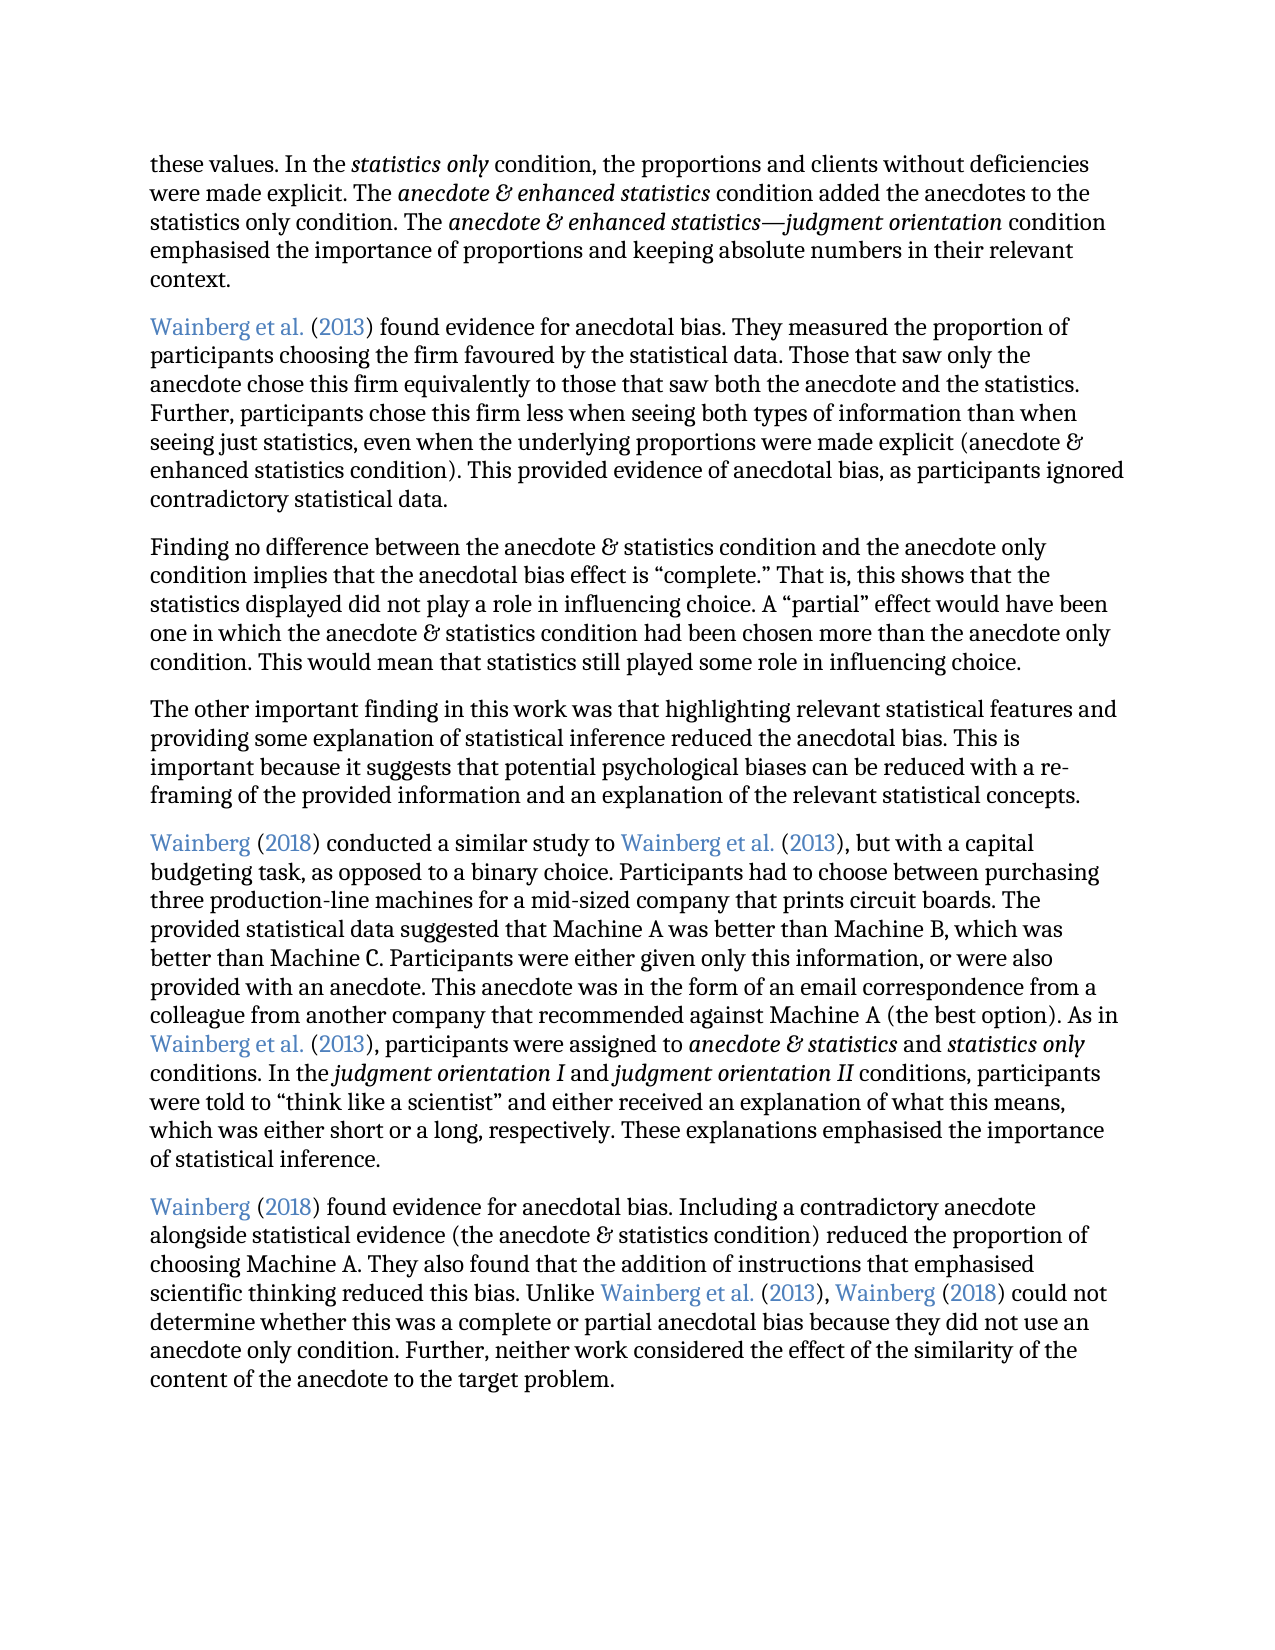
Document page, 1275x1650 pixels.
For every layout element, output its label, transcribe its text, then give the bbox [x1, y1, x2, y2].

text The other important finding in this work was that highlighting relevant statistical features and providing some explanation of statistical inference reduced the anecdotal bias. This is important because it suggests that potential psychological biases can be reduced with a re-framing of the provided information and an explanation of the relevant statistical concepts. [150, 695, 1125, 810]
text Wainberg (2018) found evidence for anecdotal bias. Including a contradictory anecdote alongside statistical evidence (the anecdote & statistics condition) reduced the proportion of choosing Machine A. They also found that the addition of instructions that emphasised scientific thinking reduced this bias. Unlike Wainberg et al. (2013), Wainberg (2018) could not determine whether this was a complete or partial anecdotal bias because they did not use an anecdote only condition. Further, neither work considered the effect of the similarity of the content of the anecdote to the target problem. [150, 1192, 1125, 1394]
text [150, 150, 1125, 294]
text Wainberg et al. (2013) found evidence for anecdotal bias. They measured the proportion of participants choosing the firm favoured by the statistical data. Those that saw only the anecdote chose this firm equivalently to those that saw both the anecdote and the statistics. Further, participants chose this firm less when seeing both types of information than when seeing just statistics, even when the underlying proportions were made explicit (anecdote & enhanced statistics condition). This provided evidence of anecdotal bias, as participants ignored contradictory statistical data. [150, 312, 1125, 514]
text Finding no difference between the anecdote & statistics condition and the anecdote only condition implies that the anecdotal bias effect is “complete.” That is, this shows that the statistics displayed did not play a role in influencing choice. A “partial” effect would have been one in which the anecdote & statistics condition had been chosen more than the anecdote only condition. This would mean that statistics still played some role in influencing choice. [150, 532, 1125, 676]
text Wainberg (2018) conducted a similar study to Wainberg et al. (2013), but with a capital budgeting task, as opposed to a binary choice. Participants had to choose between purchasing three production-line machines for a mid-sized company that prints circuit boards. The provided statistical data suggested that Machine A was better than Machine B, which was better than Machine C. Participants were either given only this information, or were also provided with an anecdote. This anecdote was in the form of an email correspondence from a colleague from another company that recommended against Machine A (the best option). As in Wainberg et al. (2013), participants were assigned to anecdote & statistics and statistics only conditions. In the judgment orientation I and judgment orientation II conditions, participants were told to “think like a scientist” and either received an explanation of what this means, which was either short or a long, respectively. These explanations emphasised the importance of statistical inference. [150, 829, 1125, 1174]
